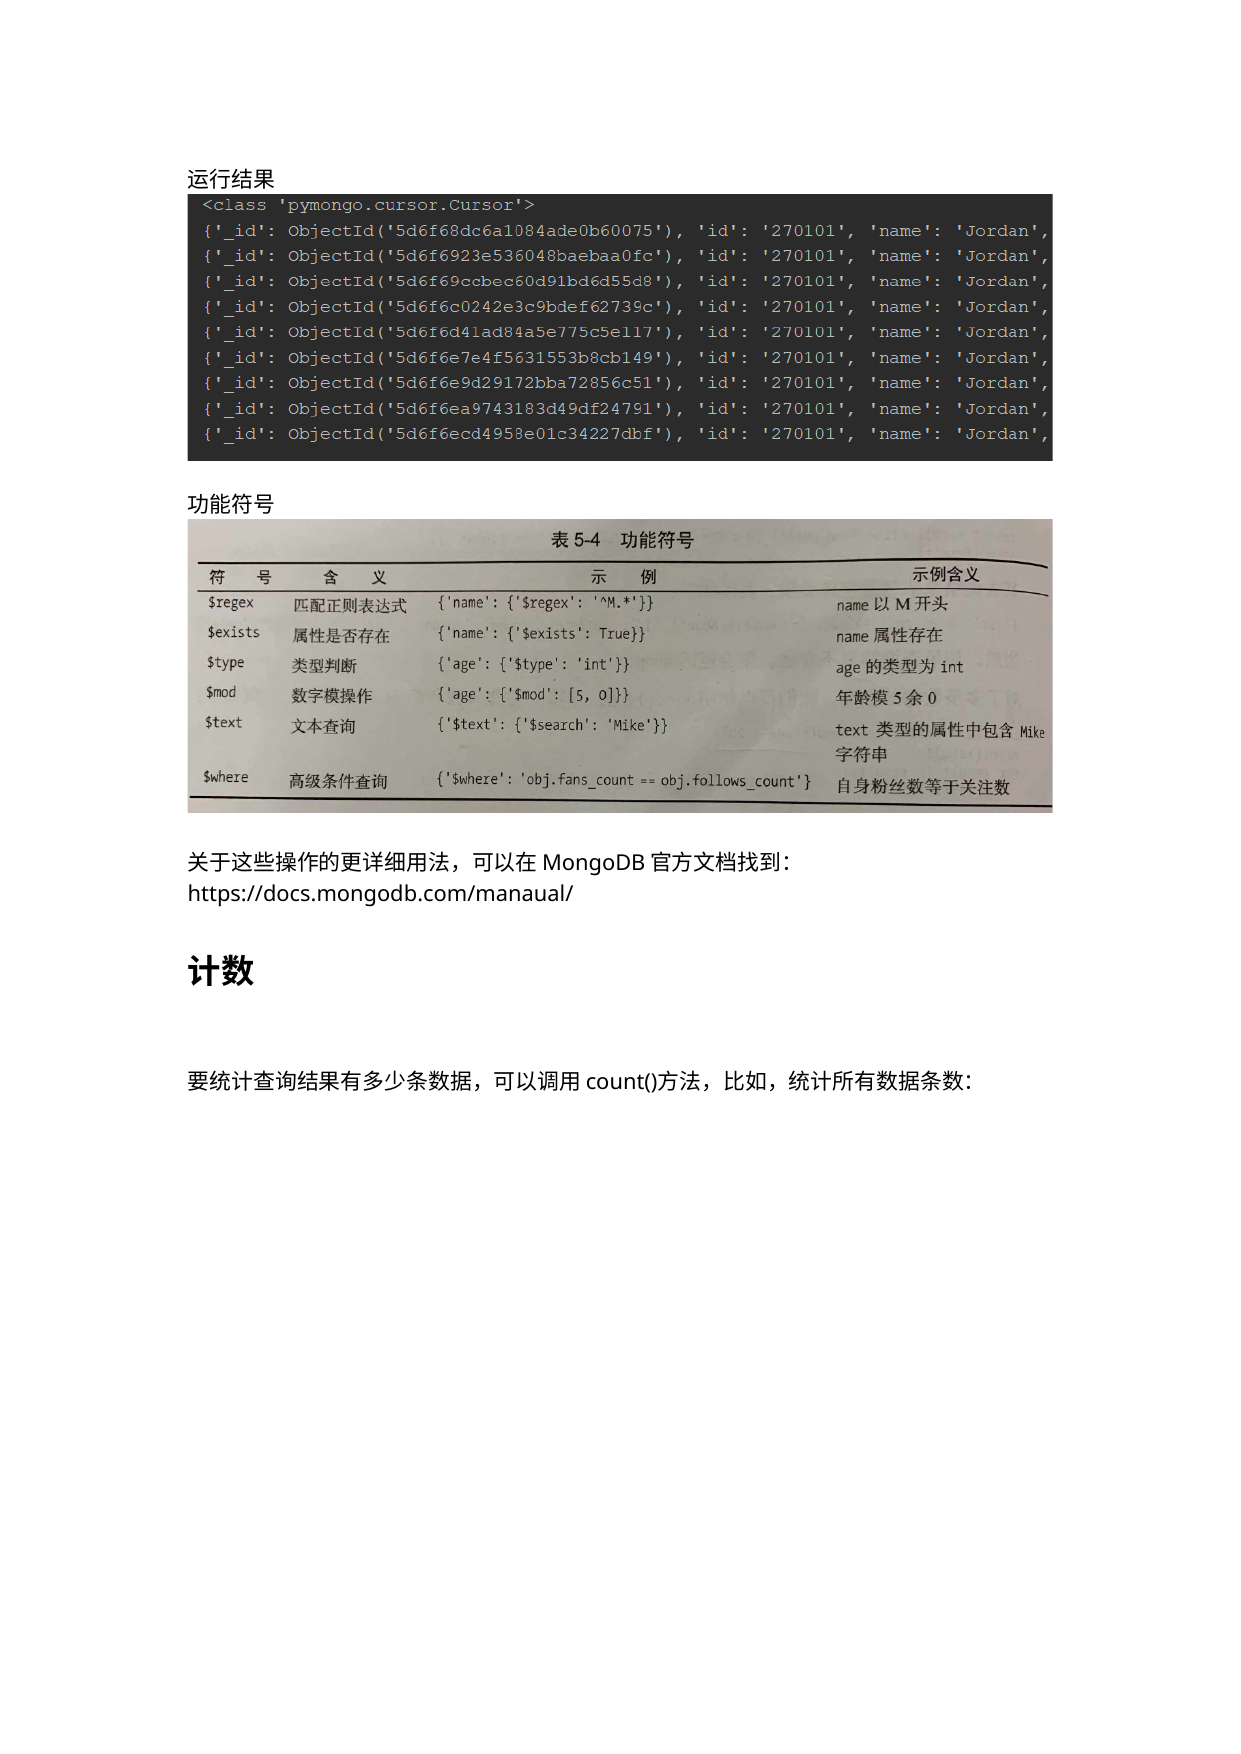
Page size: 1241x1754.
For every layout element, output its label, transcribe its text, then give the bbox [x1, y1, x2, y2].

subtitle 计数 [187, 937, 1053, 1002]
text 关于这些操作的更详细用法，可以在MongoDB官方文档找到： [187, 844, 1053, 877]
text 要统计查询结果有多少条数据，可以调用count()方法，比如，统计所有数据条数： [187, 1064, 1053, 1096]
text https://docs.mongodb.com/manaual/ [187, 877, 1053, 909]
picture [187, 519, 1053, 813]
text 运行结果 [187, 162, 1053, 194]
text 功能符号 [187, 487, 1053, 519]
picture [187, 194, 1053, 461]
